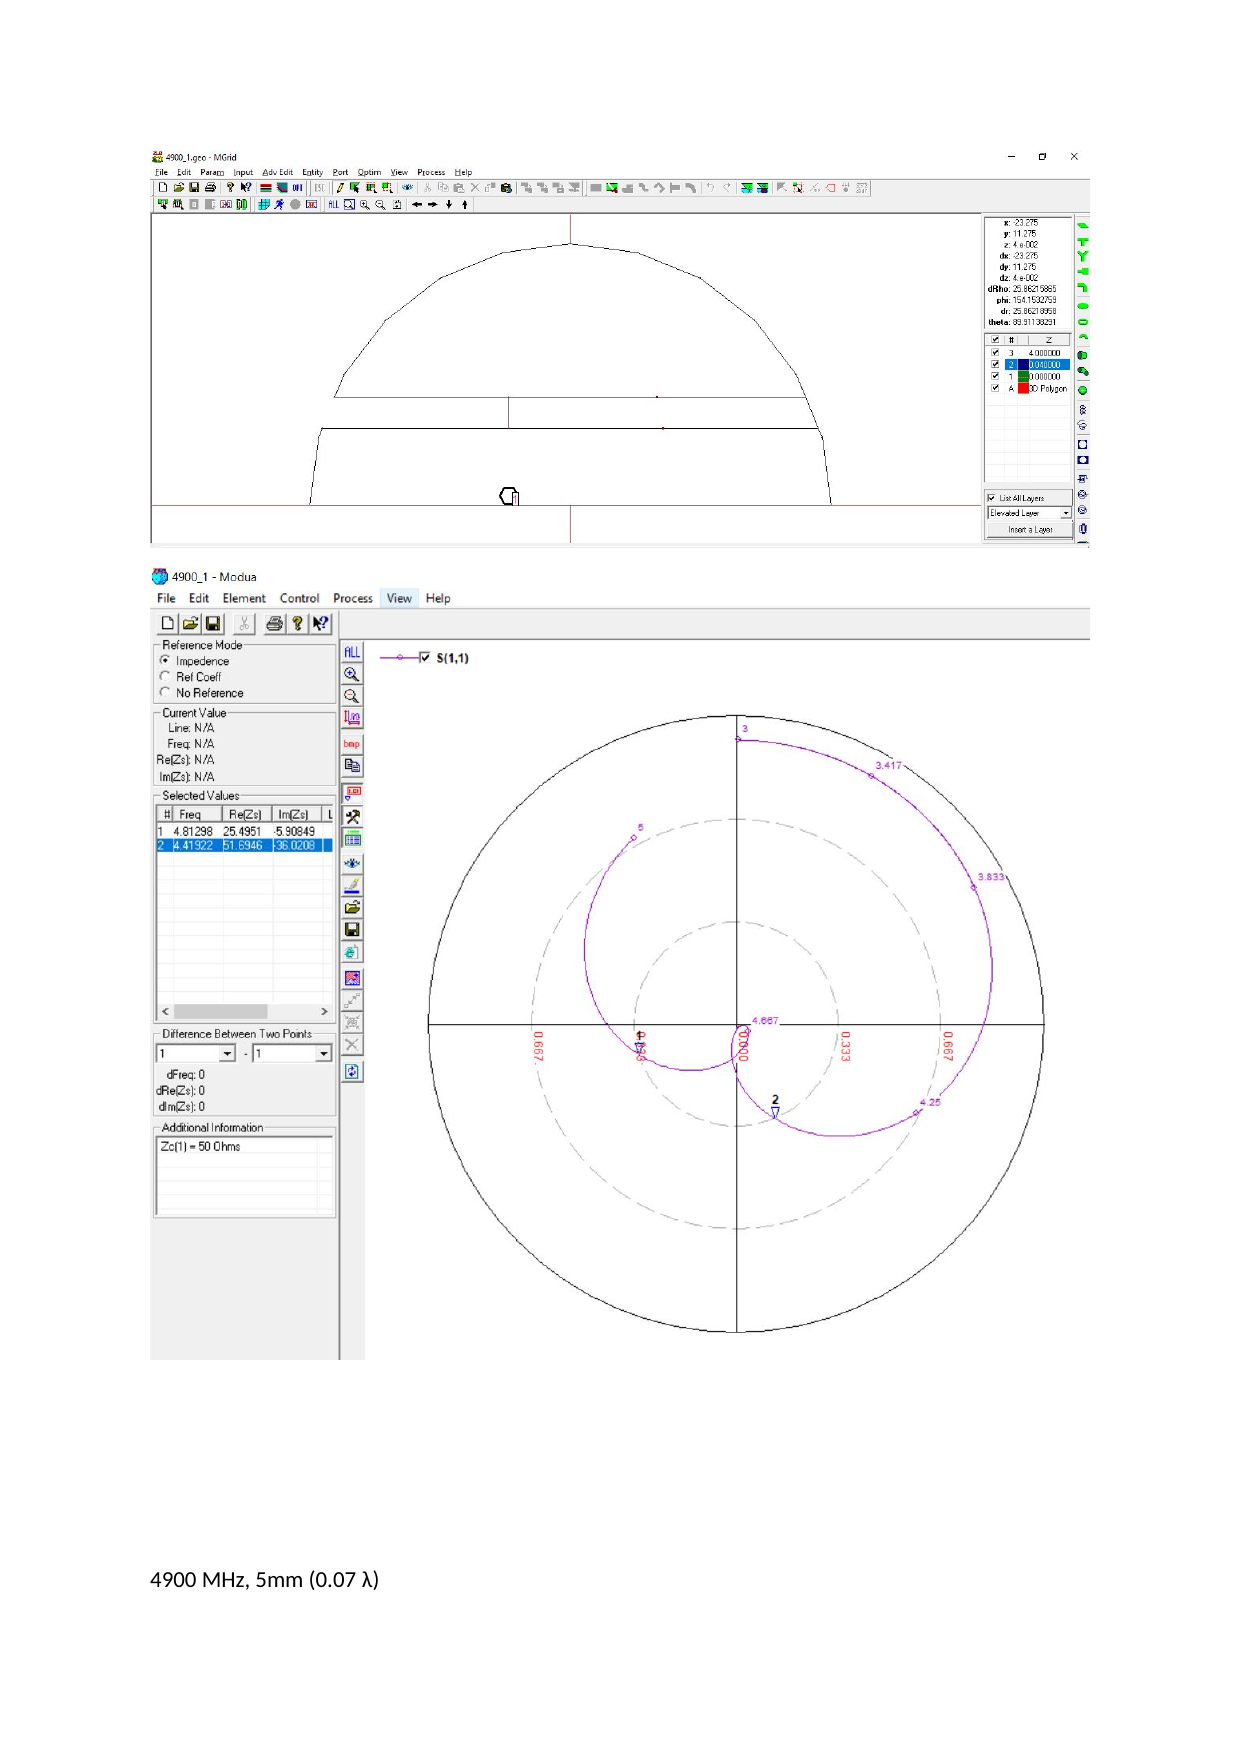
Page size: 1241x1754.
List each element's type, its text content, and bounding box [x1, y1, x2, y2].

text 4900 MHz, 5mm (0.07 λ) [150, 1566, 1090, 1593]
picture [150, 566, 1091, 1360]
picture [150, 150, 1091, 548]
